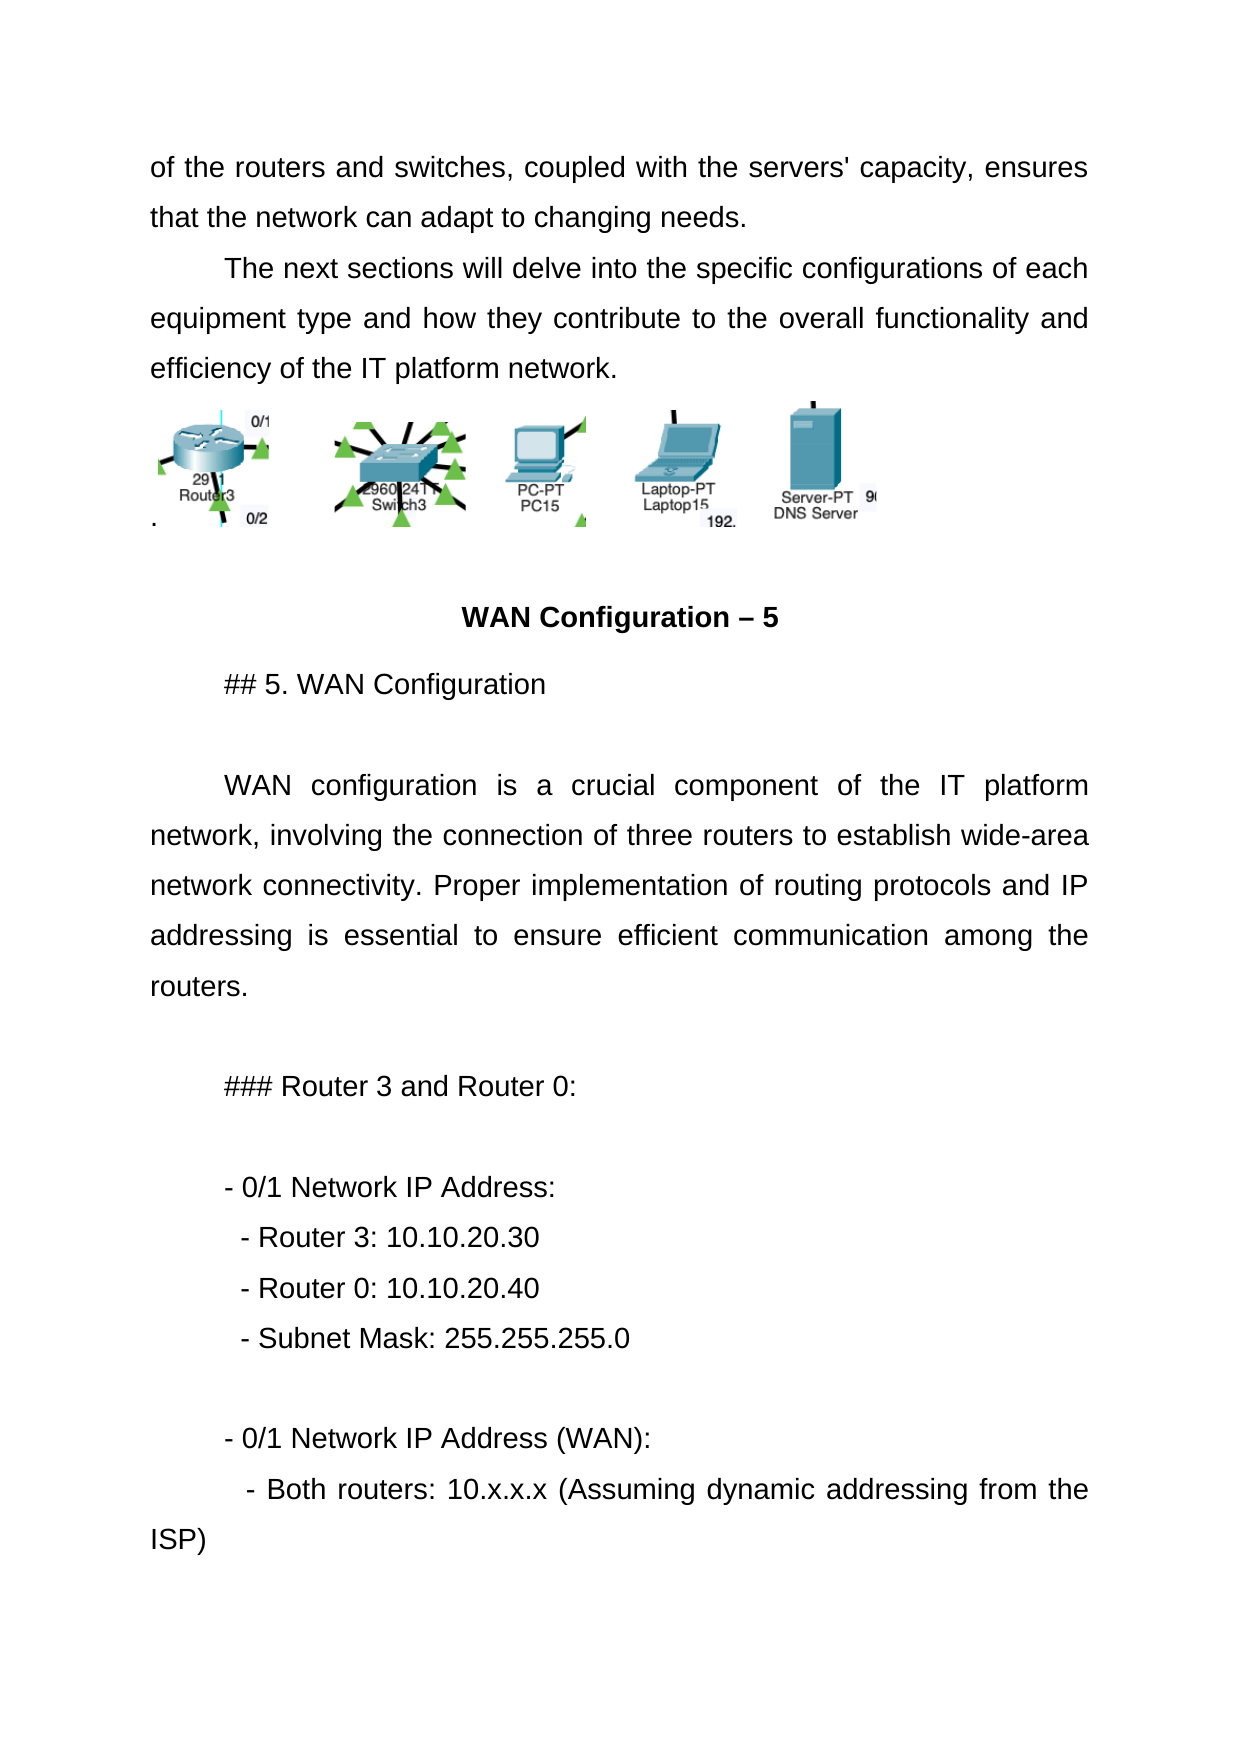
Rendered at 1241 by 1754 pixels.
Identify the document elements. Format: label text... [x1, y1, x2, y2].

picture [334, 422, 466, 527]
text - Router 0: 10.10.20.40 [150, 1271, 1090, 1304]
text - Both routers: 10.x.x.x (Assuming dynamic addressing from the ISP) [150, 1472, 1090, 1556]
picture [763, 401, 877, 527]
text ## 5. WAN Configuration [150, 667, 1090, 700]
picture [492, 416, 586, 527]
text - 0/1 Network IP Address: [150, 1170, 1090, 1203]
text ### Router 3 and Router 0: [150, 1069, 1090, 1103]
text WAN configuration is a crucial component of the IT platform network, involving the connection of three routers to establish wide-area network connectivity. Proper implementation of routing protocols and IP addressing is essential to ensure efficient communication among the routers. [150, 767, 1090, 1002]
text - 0/1 Network IP Address (WAN): [150, 1422, 1090, 1455]
text The next sections will delve into the specific configurations of each equipment type and how they contribute to the overall functionality and efficiency of the IT platform network. [150, 251, 1090, 385]
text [150, 150, 1090, 234]
picture [158, 410, 269, 527]
picture [618, 410, 738, 527]
text - Subnet Mask: 255.255.255.0 [150, 1321, 1090, 1354]
text - Router 3: 10.10.20.30 [150, 1220, 1090, 1254]
text WAN Configuration – 5 [150, 600, 1090, 633]
